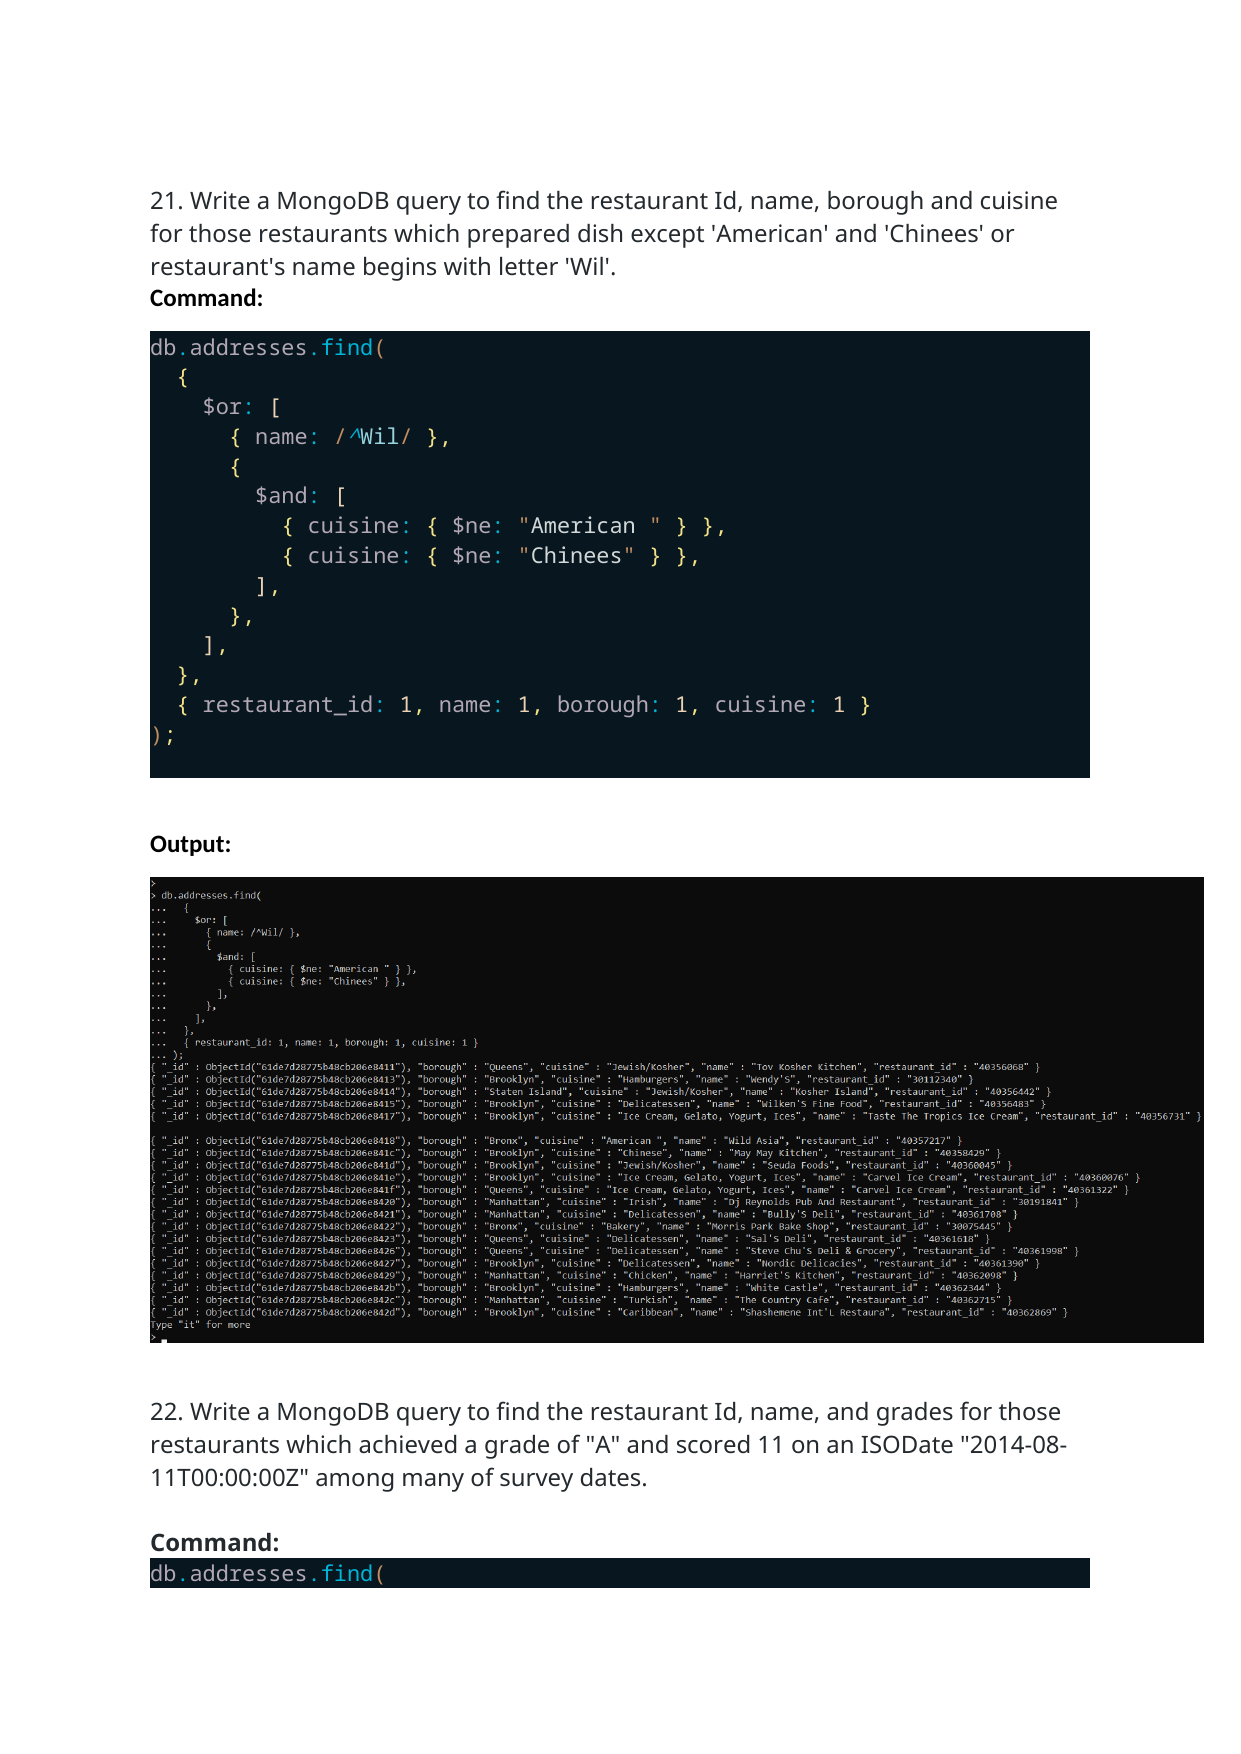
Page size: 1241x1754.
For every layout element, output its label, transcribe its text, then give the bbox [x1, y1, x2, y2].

text }, [150, 599, 1090, 629]
text $and: [ [150, 480, 1090, 510]
text ], [150, 570, 1090, 599]
text { restaurant_id: 1, name: 1, borough: 1, cuisine: 1 } [150, 689, 1090, 719]
text { name: /^Wil/ }, [150, 421, 1090, 451]
text db.addresses.find( [150, 1558, 1090, 1588]
text Command: [150, 282, 1090, 312]
text db.addresses.find( [150, 331, 1090, 361]
text Command: [150, 1526, 1090, 1558]
text ], [150, 629, 1090, 659]
text 21. Write a MongoDB query to find the restaurant Id, name, borough and cuisine for those restaurants which prepared dish except 'American' and 'Chinees' or restaurant's name begins with letter 'Wil'. [150, 184, 1090, 282]
text { cuisine: { $ne: "American " } }, [150, 510, 1090, 540]
text { [150, 361, 1090, 391]
text ); [150, 719, 1090, 748]
text 22. Write a MongoDB query to find the restaurant Id, name, and grades for those restaurants which achieved a grade of "A" and scored 11 on an ISODate "2014-08-11T00:00:00Z" among many of survey dates. [150, 1395, 1090, 1493]
text { cuisine: { $ne: "Chinees" } }, [150, 540, 1090, 570]
picture [150, 877, 1204, 1343]
text }, [150, 659, 1090, 689]
text Output: [150, 828, 1090, 858]
text $or: [ [150, 391, 1090, 421]
text { [150, 451, 1090, 480]
